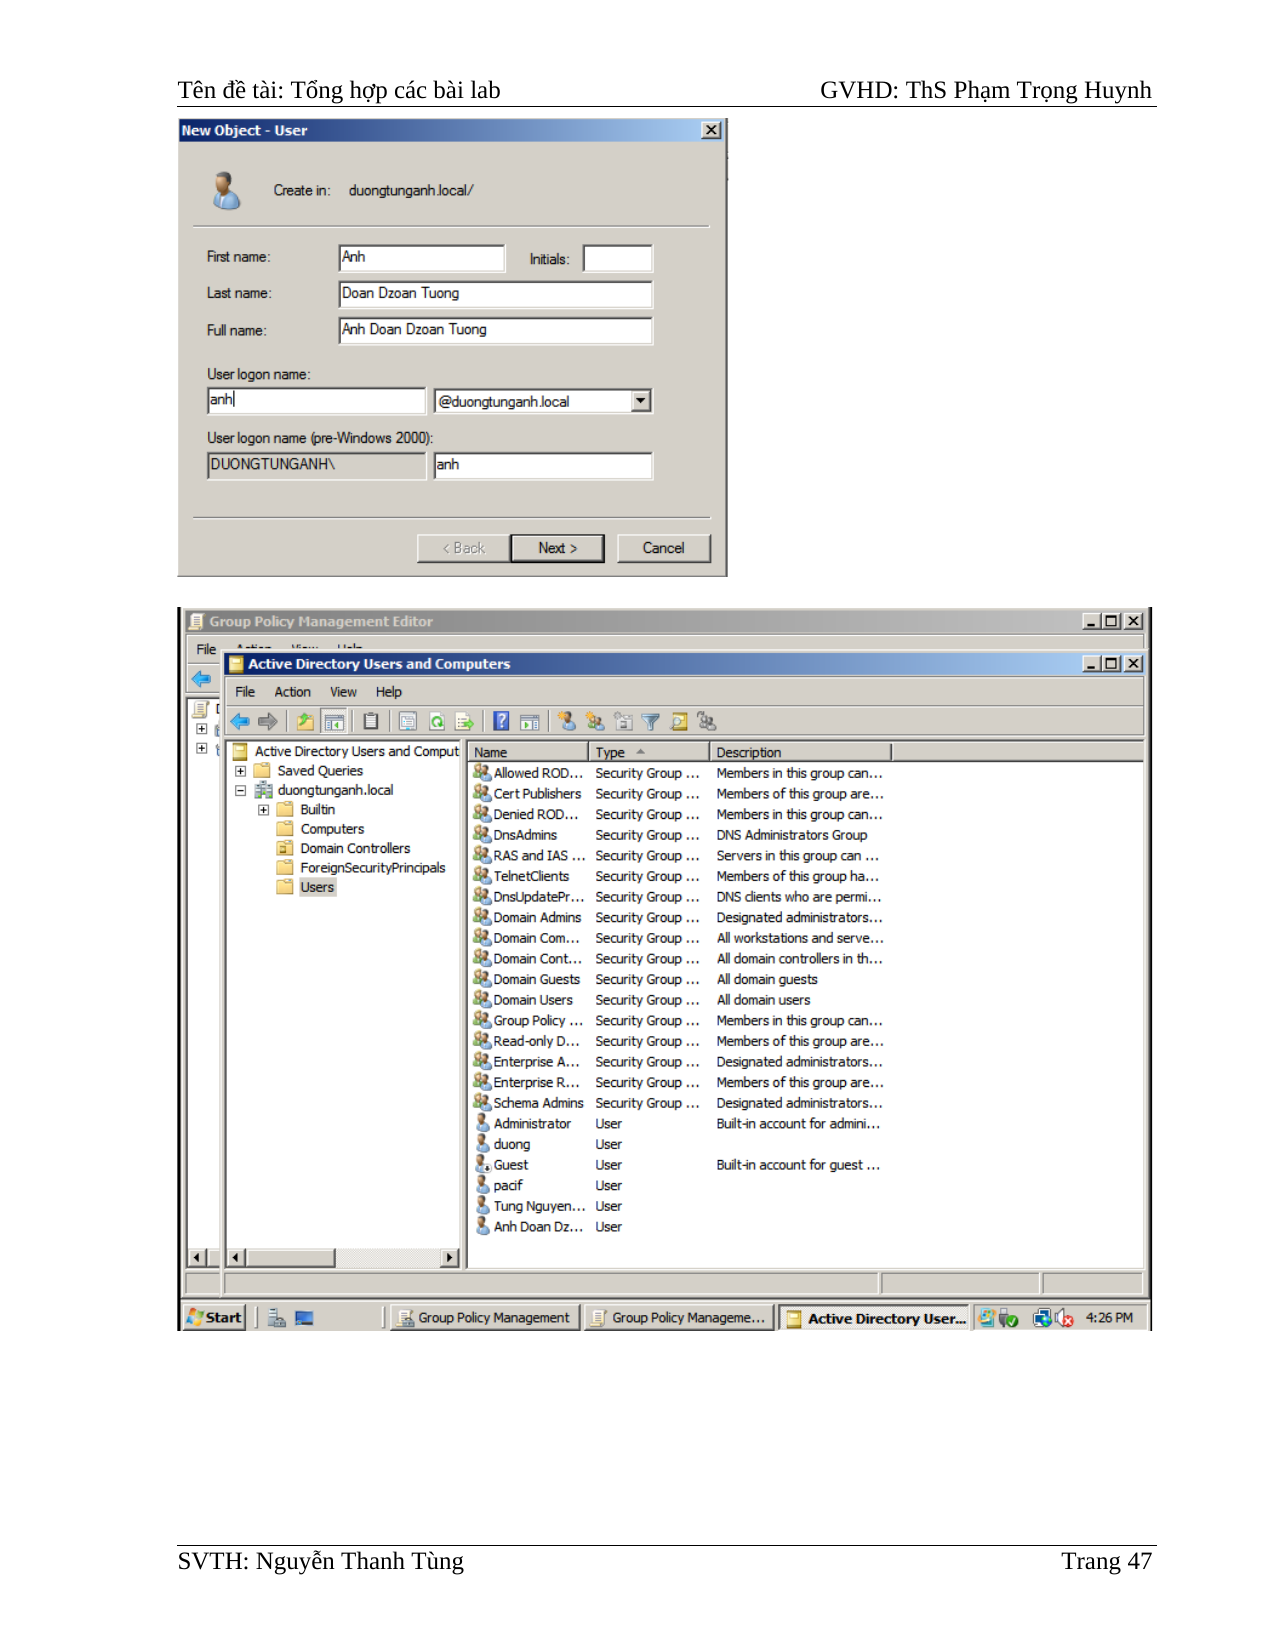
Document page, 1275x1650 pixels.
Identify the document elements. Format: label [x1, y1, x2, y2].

picture [177, 607, 1153, 1331]
picture [177, 118, 729, 577]
